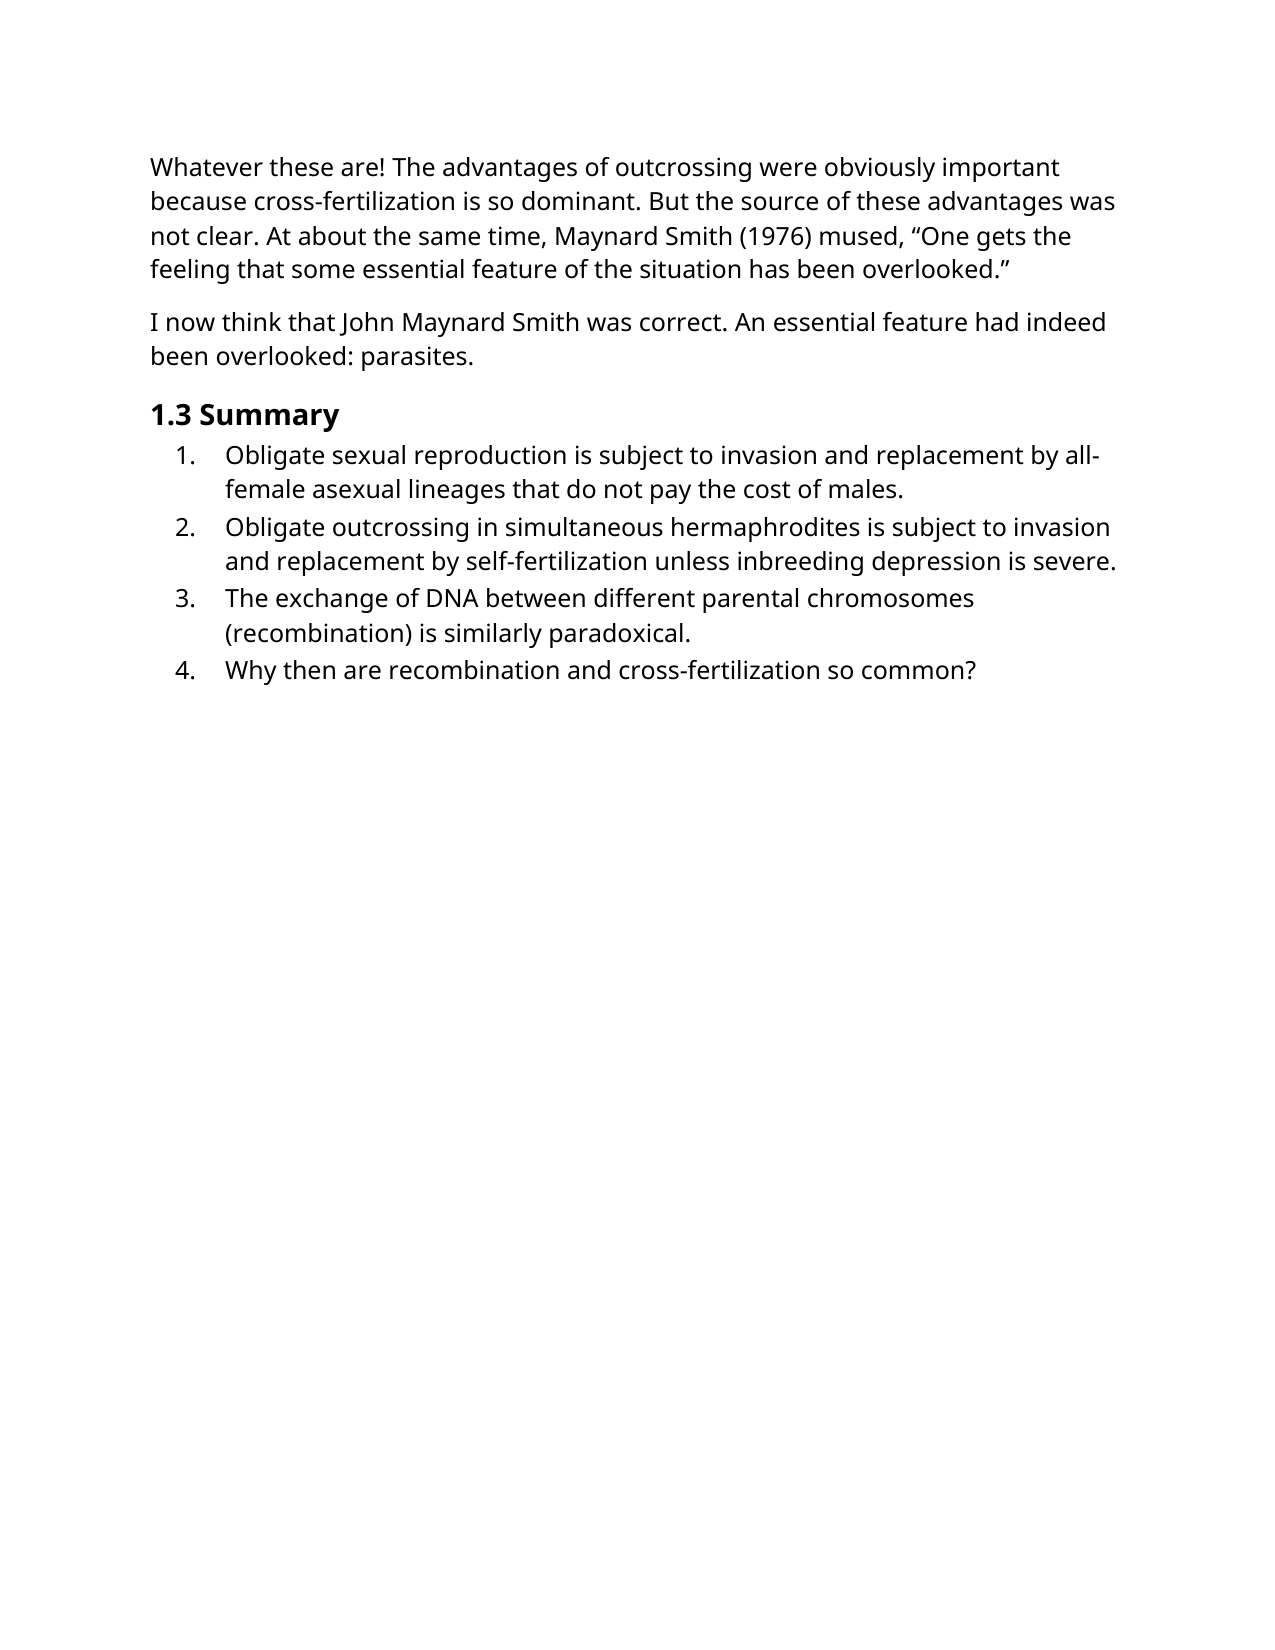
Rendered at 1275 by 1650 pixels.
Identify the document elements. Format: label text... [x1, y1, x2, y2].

text I now think that John Maynard Smith was correct. An essential feature had indeed been overlooked: parasites. [150, 305, 1125, 373]
list Obligate outcrossing in simultaneous hermaphrodites is subject to invasion and replacement by self-fertilization unless inbreeding depression is severe. [175, 509, 1125, 577]
list Why then are recombination and cross-fertilization so common? [175, 653, 1125, 687]
text Whatever these are! The advantages of outcrossing were obviously important because cross-fertilization is so dominant. But the source of these advantages was not clear. At about the same time, Maynard Smith (1976) mused, “One gets the feeling that some essential feature of the situation has been overlooked.” [150, 150, 1125, 286]
subtitle 1.3 Summary [150, 394, 1125, 434]
list Obligate sexual reproduction is subject to invasion and replacement by all-female asexual lineages that do not pay the cost of males. [175, 437, 1125, 506]
list The exchange of DNA between different parental chromosomes (recombination) is similarly paradoxical. [175, 581, 1125, 649]
